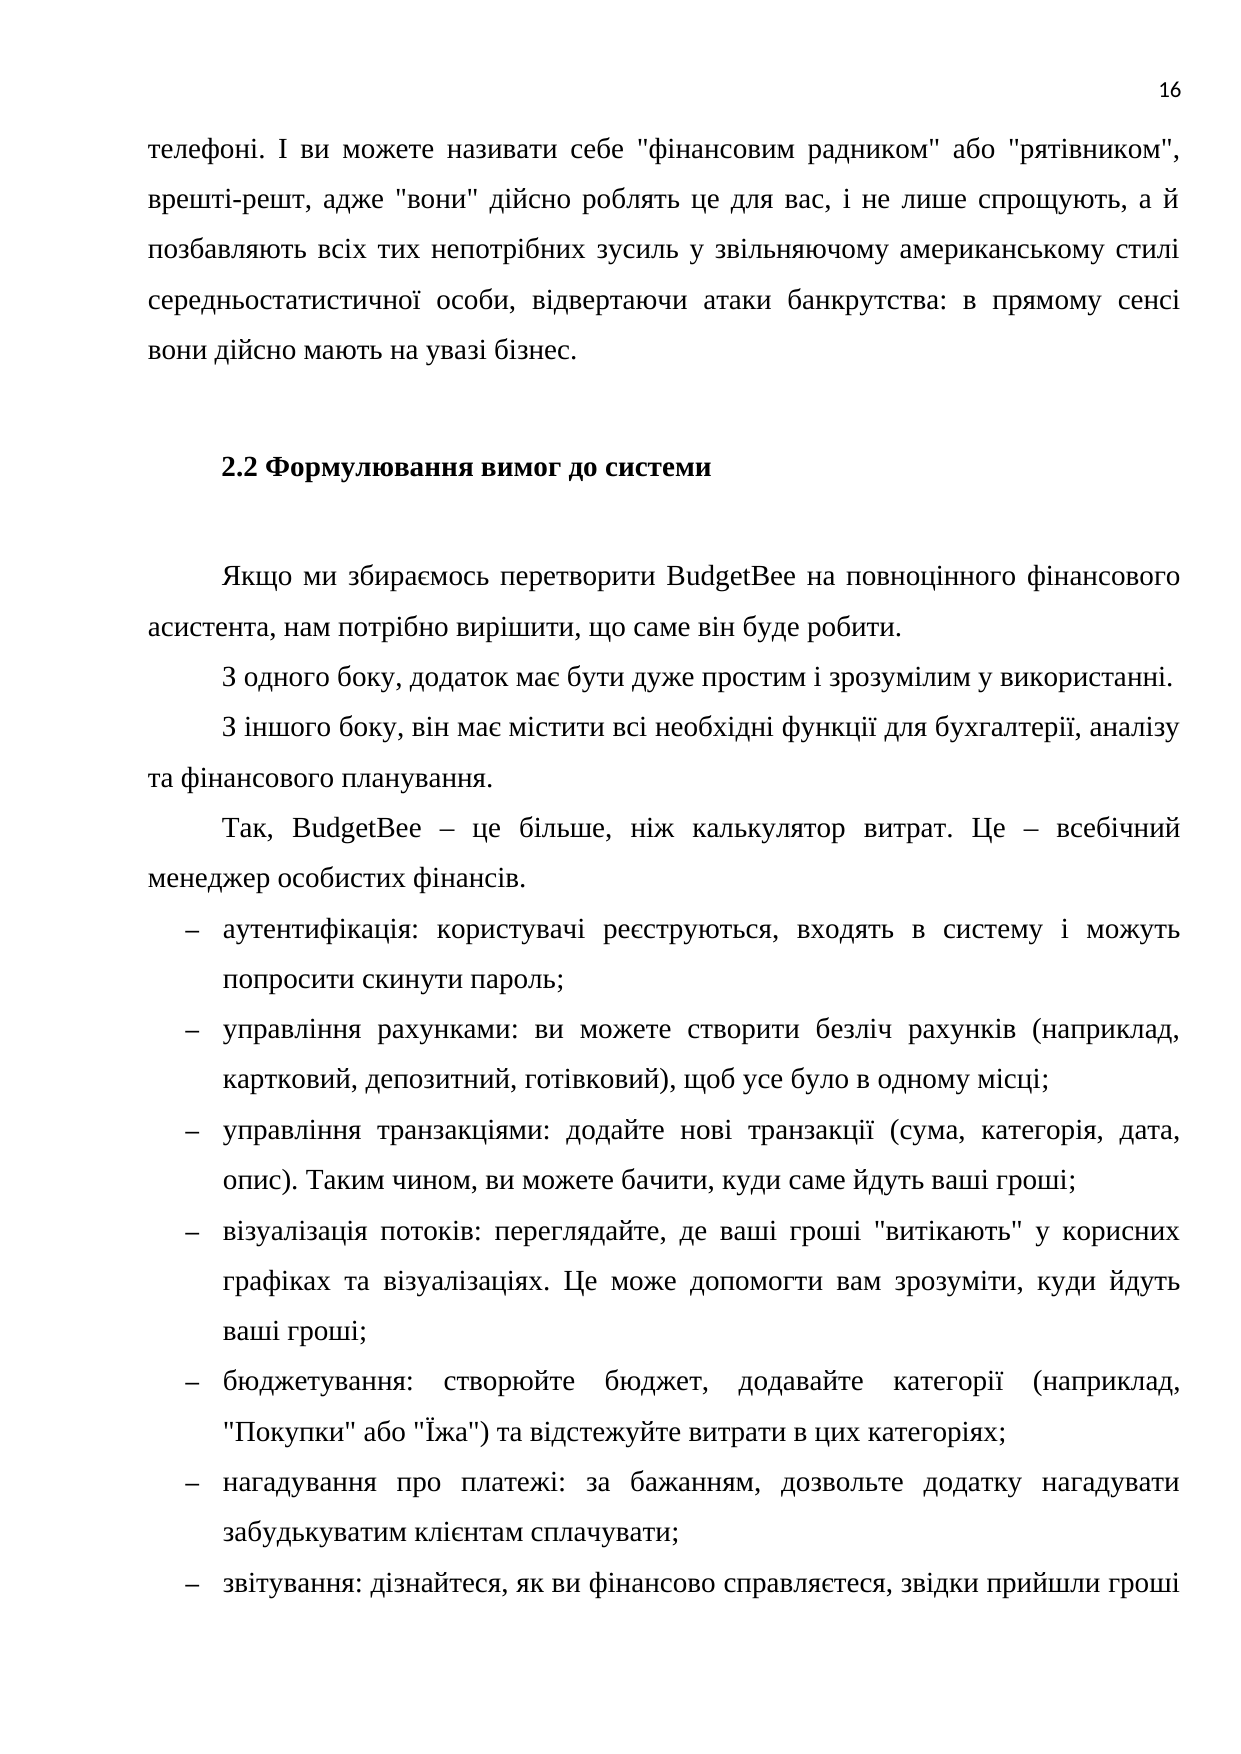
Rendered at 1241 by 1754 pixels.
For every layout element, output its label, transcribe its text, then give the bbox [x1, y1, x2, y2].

list аутентифікація: користувачі реєструються, входять в систему і можуть попросити скинути пароль; [185, 911, 1181, 994]
list нагадування про платежі: за бажанням, дозвольте додатку нагадувати забудькуватим клієнтам сплачувати; [185, 1464, 1181, 1548]
text Якщо ми збираємось перетворити BudgetBee на повноцінного фінансового асистента, нам потрібно вирішити, що саме він буде робити. [148, 558, 1181, 642]
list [185, 1565, 1181, 1598]
text З одного боку, додаток має бути дуже простим і зрозумілим у використанні. [148, 659, 1181, 693]
text З іншого боку, він має містити всі необхідні функції для бухгалтерії, аналізу та фінансового планування. [148, 709, 1181, 793]
list управління рахунками: ви можете створити безліч рахунків (наприклад, картковий, депозитний, готівковий), щоб усе було в одному місці; [185, 1011, 1181, 1095]
text Так, BudgetBee – це більше, ніж калькулятор витрат. Це – всебічний менеджер особистих фінансів. [148, 810, 1181, 894]
subtitle 2.2 Формулювання вимог до системи [148, 449, 1181, 483]
list візуалізація потоків: переглядайте, де ваші гроші "витікають" у корисних графіках та візуалізаціях. Це може допомогти вам зрозуміти, куди йдуть ваші гроші; [185, 1213, 1181, 1347]
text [148, 131, 1181, 366]
list управління транзакціями: додайте нові транзакції (сума, категорія, дата, опис). Таким чином, ви можете бачити, куди саме йдуть ваші гроші; [185, 1112, 1181, 1196]
list бюджетування: створюйте бюджет, додавайте категорії (наприклад, "Покупки" або "Їжа") та відстежуйте витрати в цих категоріях; [185, 1363, 1181, 1447]
